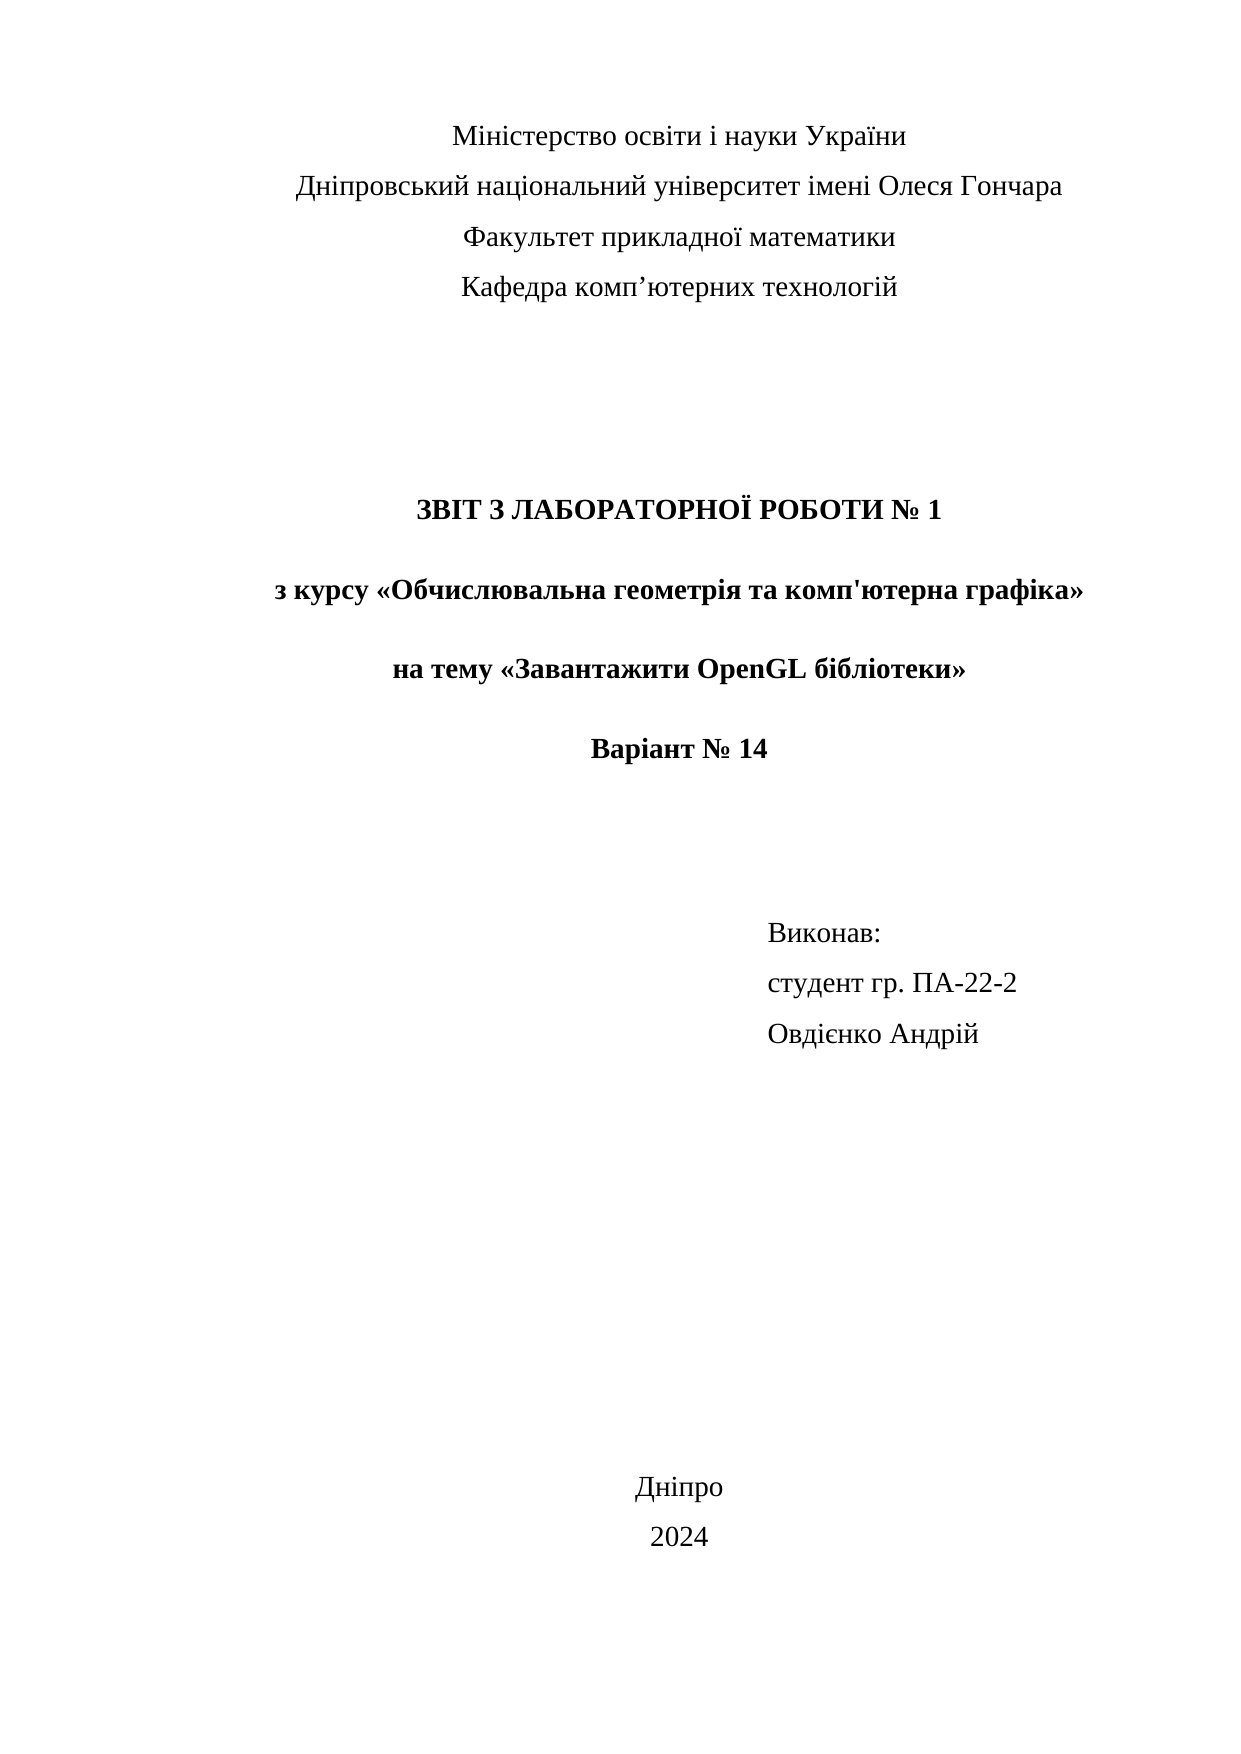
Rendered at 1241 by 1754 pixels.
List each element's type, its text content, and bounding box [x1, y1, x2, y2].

text на тему «Завантажити OpenGL бібліотеки» [177, 651, 1181, 685]
text Овдієнко Андрій [767, 1016, 1181, 1049]
text Міністерство освіти і науки України [177, 118, 1181, 152]
text Факультет прикладної математики [177, 219, 1181, 252]
text Виконав: [693, 915, 1181, 949]
text 2024 [177, 1519, 1181, 1552]
text студент гр. ПА-22-2 [693, 966, 1181, 999]
text Дніпро [177, 1469, 1181, 1502]
text з курсу «Обчислювальна геометрія та комп'ютерна графіка» [177, 572, 1181, 605]
text ЗВІТ З ЛАБОРАТОРНОЇ РОБОТИ № 1 [177, 492, 1181, 526]
text Кафедра компʼютерних технологій [177, 269, 1181, 303]
text Варіант № 14 [177, 731, 1181, 764]
text Дніпровський національний університет імені Олеся Гончара [177, 168, 1181, 202]
